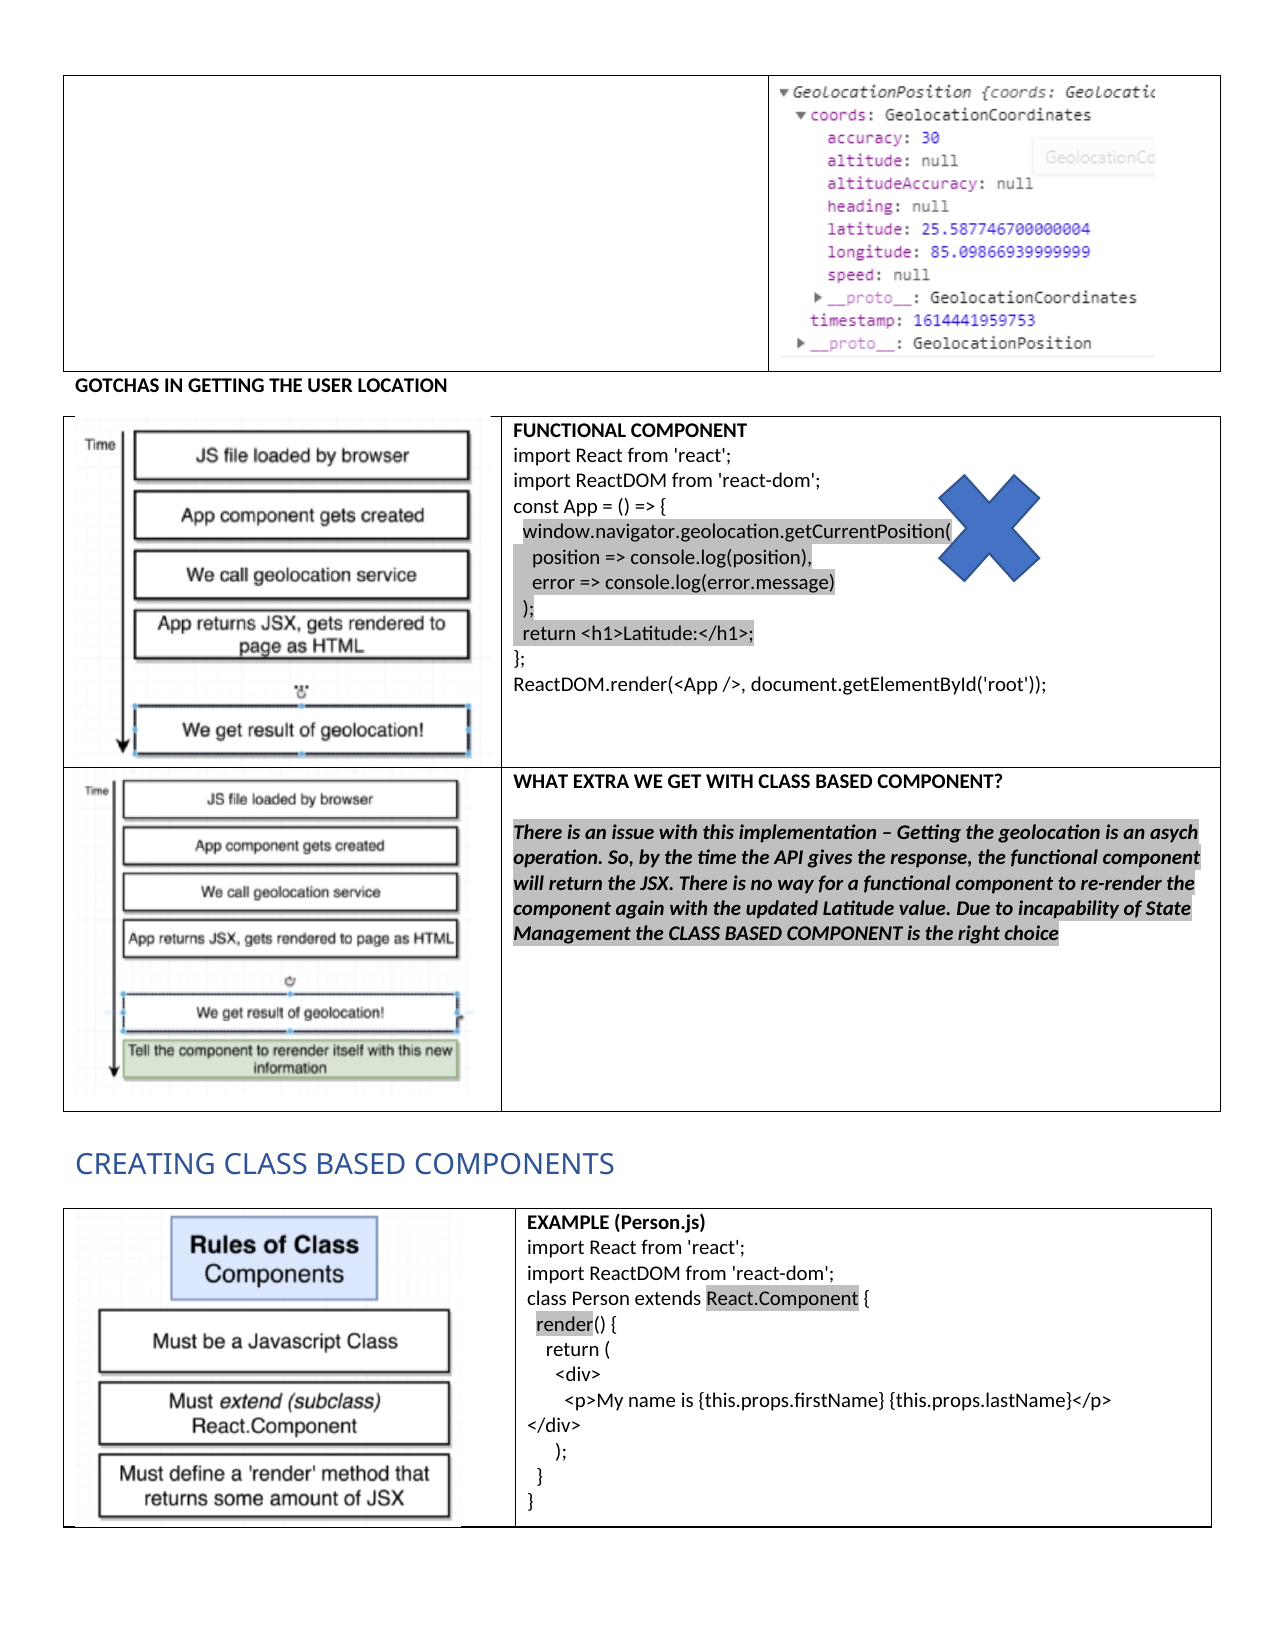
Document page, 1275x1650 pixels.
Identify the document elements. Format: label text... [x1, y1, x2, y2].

table_header [64, 1209, 75, 1526]
table_header [64, 417, 75, 767]
table_header EXAMPLE (Person.js) import React from 'react'; import ReactDOM from 'react-dom'; class Person extends React.Component { render() { return ( <div> <p>My name is {this.props.firstName} {this.props.lastName}</p> </div> ); } } [516, 1209, 1211, 1526]
table_header FUNCTIONAL COMPONENT import React from 'react'; import ReactDOM from 'react-dom'; const App = () => { window.navigator.geolocation.getCurrentPosition( position => console.log(position), error => console.log(error.message) ); return <h1>Latitude:</h1>; }; ReactDOM.render(<App />, document.getElementById('root')); [502, 417, 1220, 767]
subtitle CREATING CLASS BASED COMPONENTS [75, 1143, 1200, 1183]
table_header [461, 1209, 515, 1526]
picture [75, 416, 491, 767]
picture [779, 76, 1155, 369]
table_cell WHAT EXTRA WE GET WITH CLASS BASED COMPONENT? There is an issue with this implementation – Getting the geolocation is an asych operation. So, by the time the API gives the response, the functional component will return the JSX. There is no way for a functional component to re-render the component again with the updated Latitude value. Due to incapability of State Management the CLASS BASED COMPONENT is the right choice [502, 768, 1220, 1111]
text GOTCHAS IN GETTING THE USER LOCATION [75, 372, 1200, 397]
table_header [491, 417, 501, 767]
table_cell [64, 76, 768, 371]
table_cell [64, 768, 501, 1111]
picture [75, 768, 474, 1094]
picture [75, 1209, 461, 1527]
